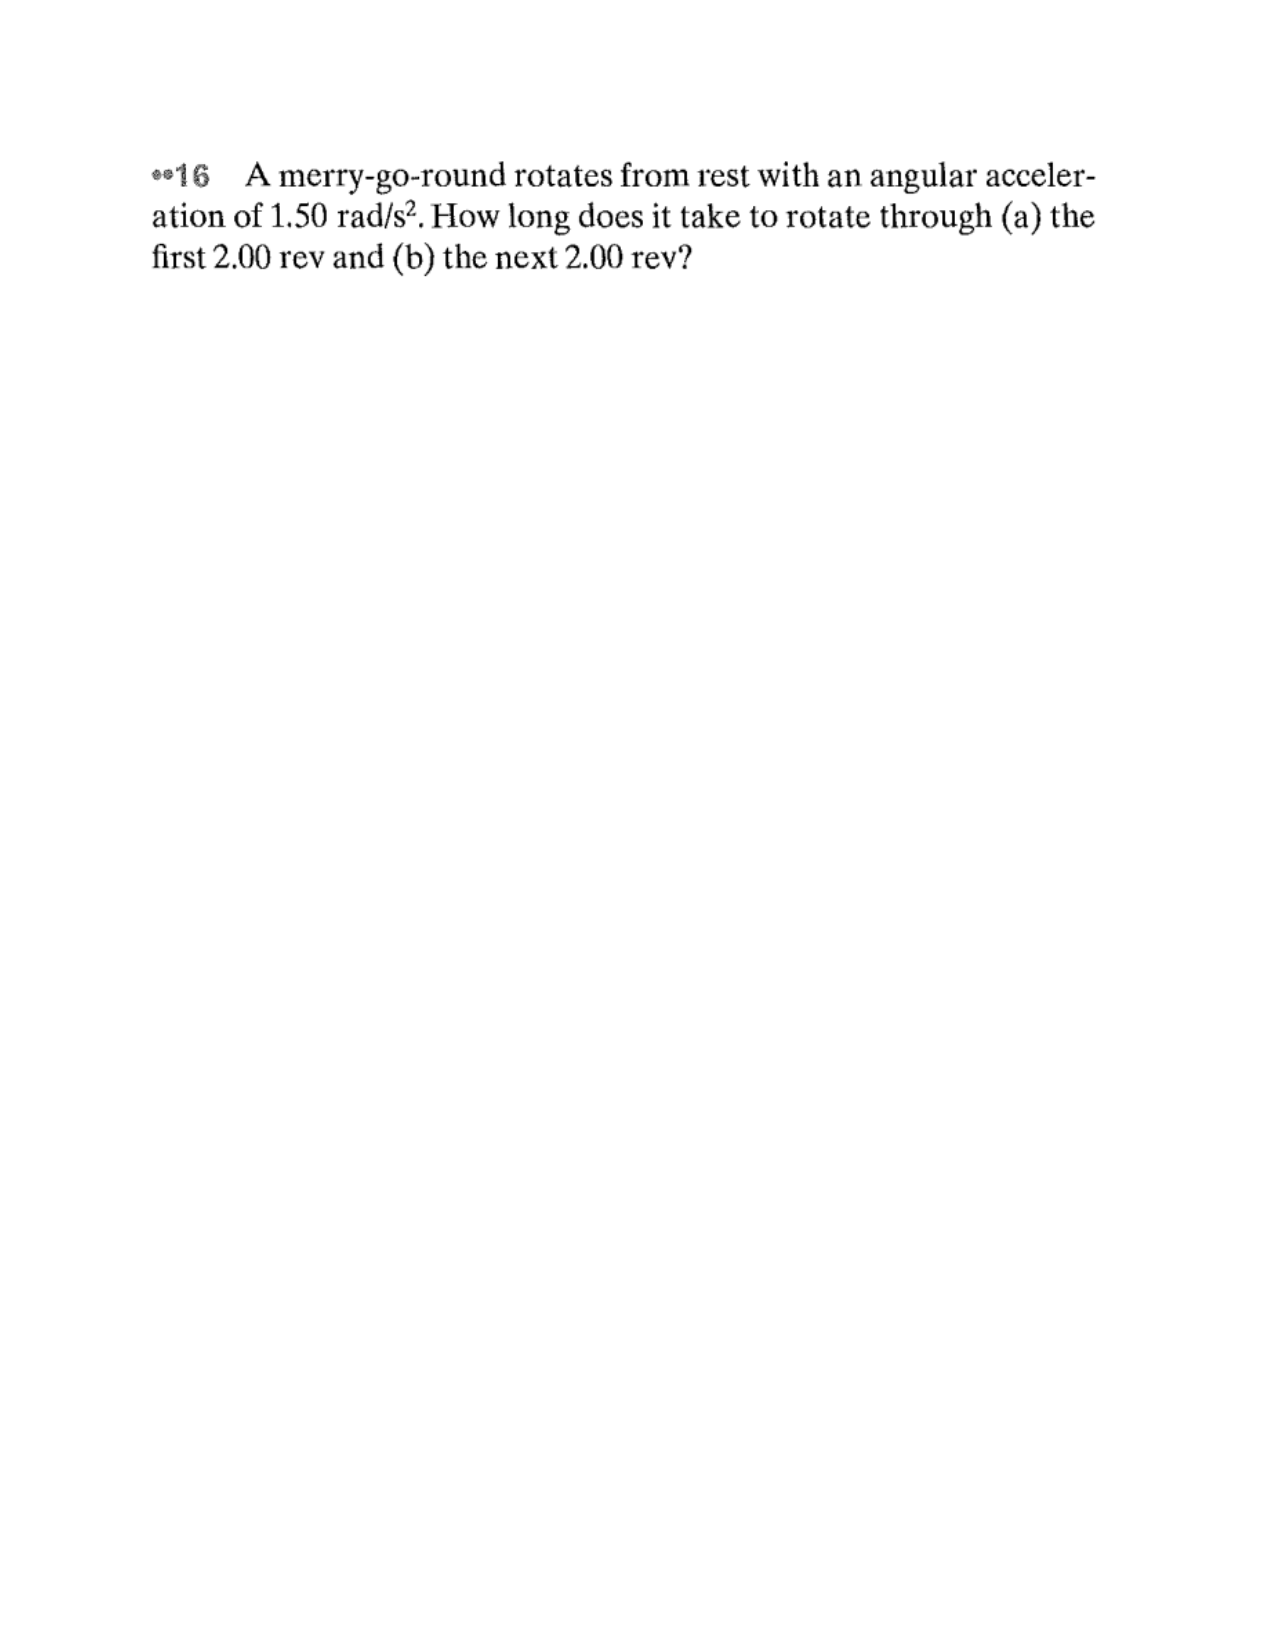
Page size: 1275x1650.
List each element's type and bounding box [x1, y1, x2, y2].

picture [135, 150, 1110, 285]
